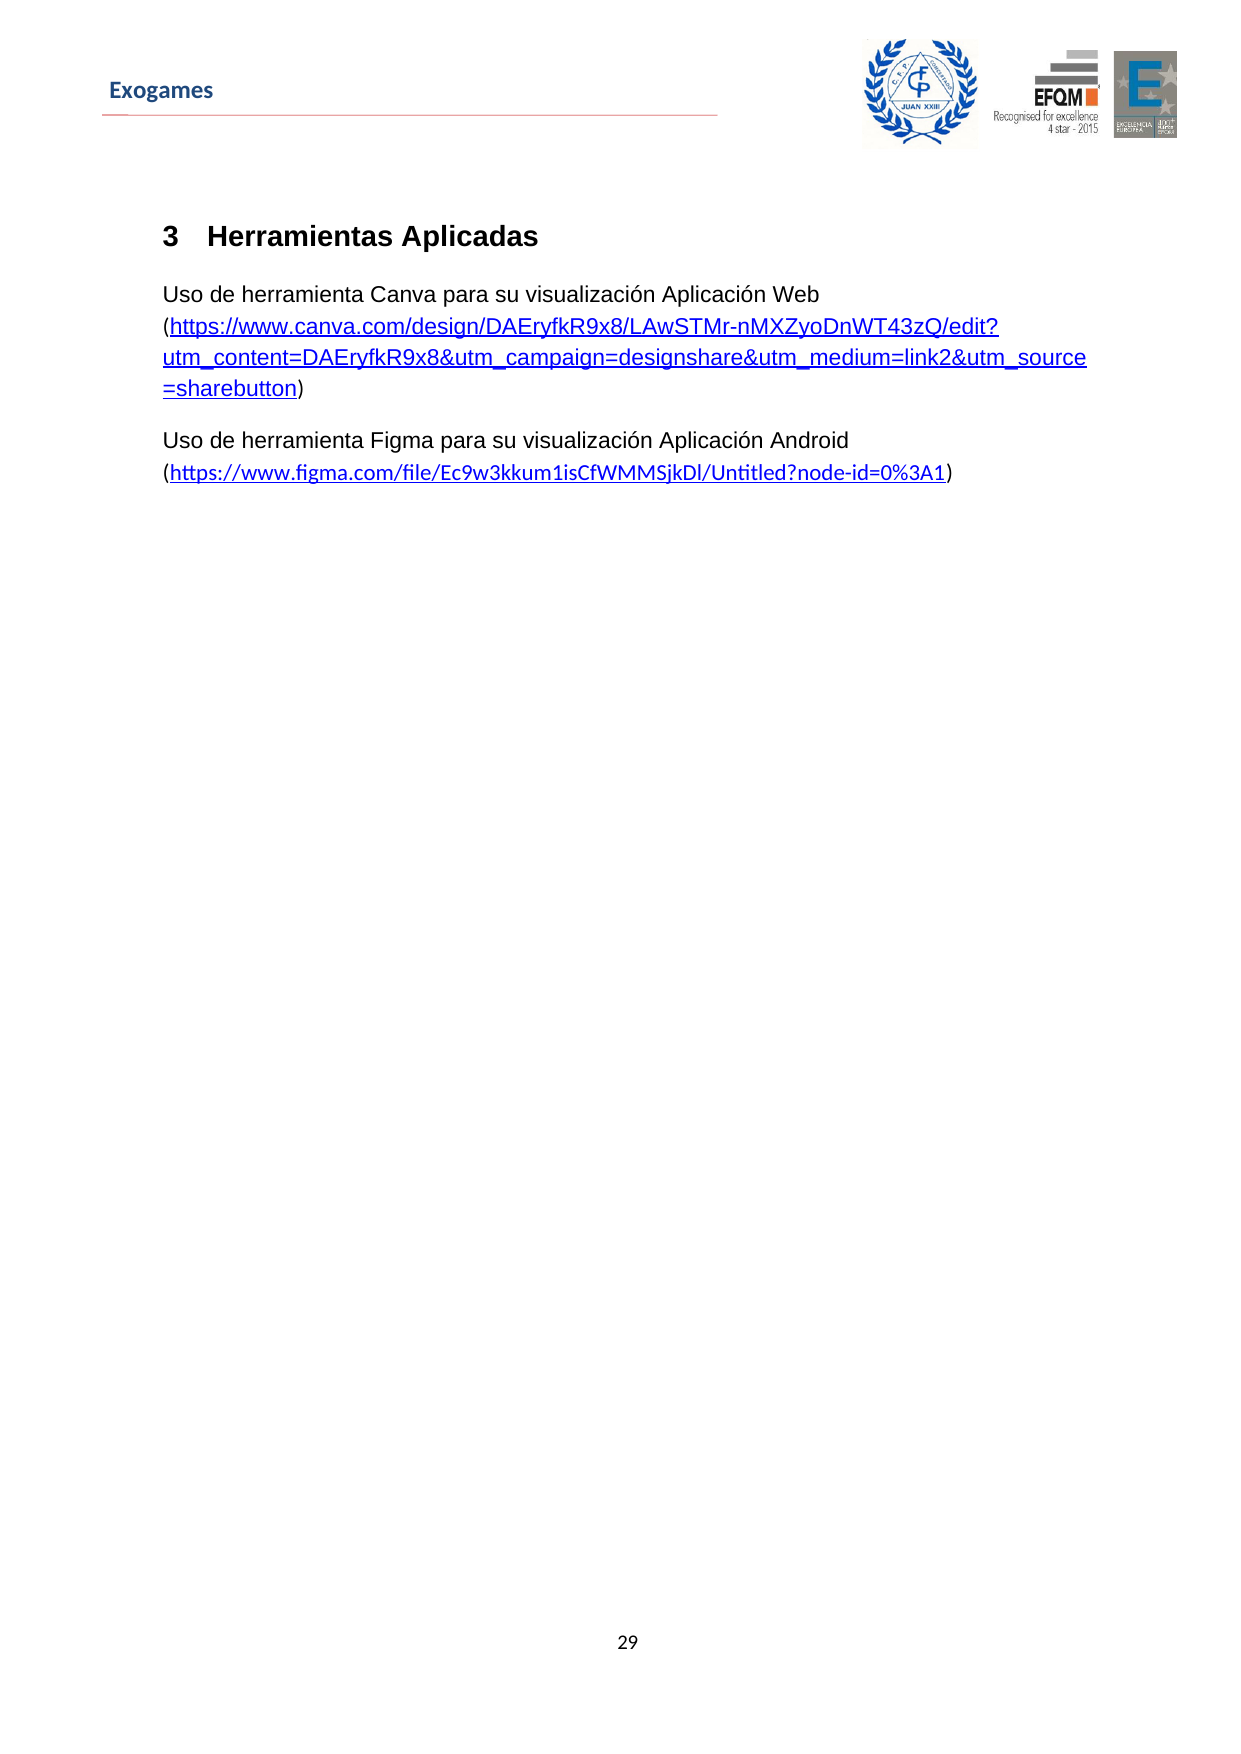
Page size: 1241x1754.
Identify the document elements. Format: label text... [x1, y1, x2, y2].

text Uso de herramienta Figma para su visualización Aplicación Android (https://www.figma.com/file/Ec9w3kkum1isCfWMMSjkDl/Untitled?node-id=0%3A1) [162, 427, 1092, 486]
picture [862, 39, 980, 152]
picture [1113, 51, 1177, 138]
text Uso de herramienta Canva para su visualización Aplicación Web (https://www.canva.com/design/DAEryfkR9x8/LAwSTMr-nMXZyoDnWT43zQ/edit?utm_content=DAEryfkR9x8&utm_campaign=designshare&utm_medium=link2&utm_source=sharebutton) [162, 281, 1092, 402]
subtitle Herramientas Aplicadas [162, 218, 1092, 252]
